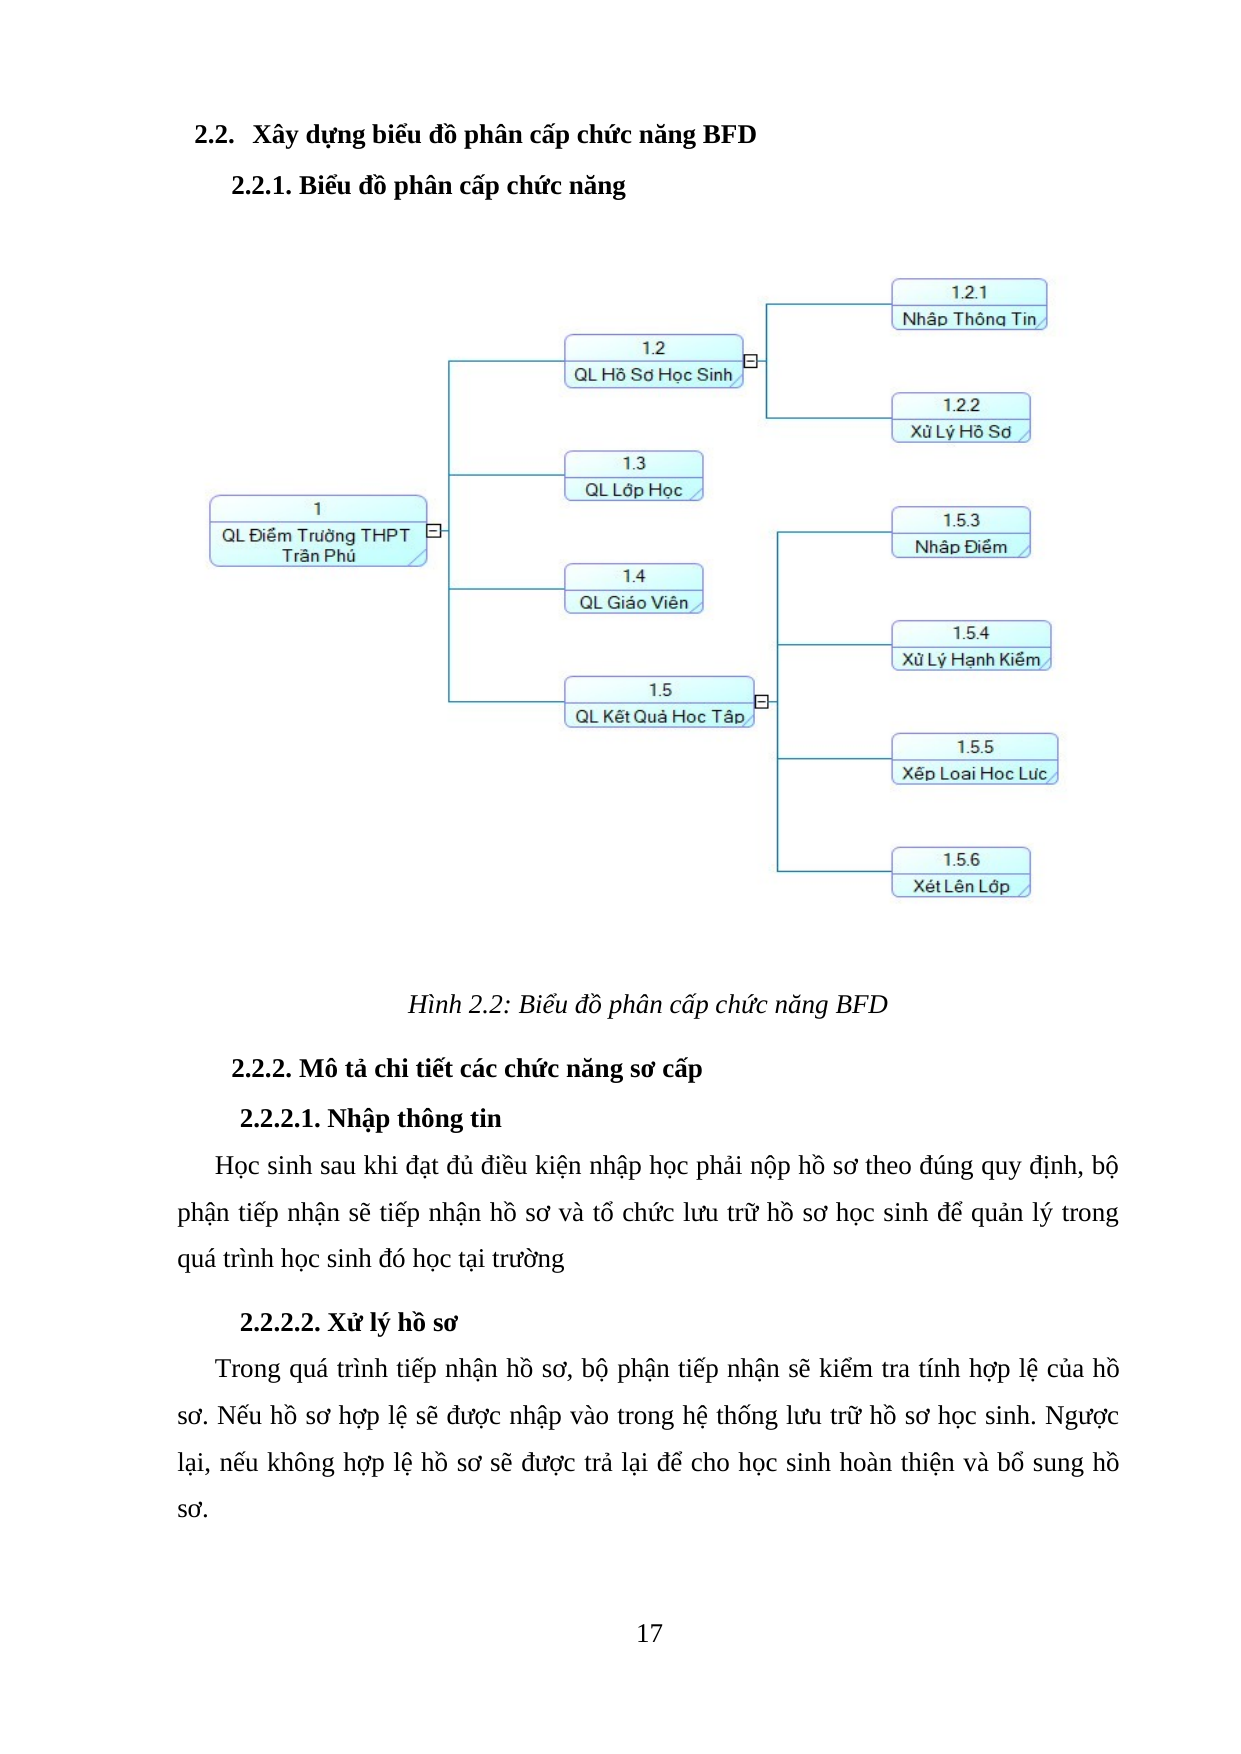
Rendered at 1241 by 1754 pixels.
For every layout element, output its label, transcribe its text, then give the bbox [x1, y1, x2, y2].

subtitle Biểu đồ phân cấp chức năng [261, 169, 1122, 201]
text Hình 2.2: Biểu đồ phân cấp chức năng BFD [177, 988, 1122, 1019]
subtitle Nhập thông tin [280, 1103, 1122, 1134]
text Trong quá trình tiếp nhận hồ sơ, bộ phận tiếp nhận sẽ kiểm tra tính hợp lệ của hồ sơ. Nếu hồ sơ hợp lệ sẽ được nhập vào trong hệ thống lưu trữ hồ sơ học sinh. Ngược lại, nếu không hợp lệ hồ sơ sẽ được trả lại để cho học sinh hoàn thiện và bổ sung hồ sơ. [177, 1353, 1122, 1524]
subtitle Mô tả chi tiết các chức năng sơ cấp [261, 1052, 1122, 1083]
subtitle Xây dựng biểu đồ phân cấp chức năng BFD [214, 118, 1122, 150]
picture [139, 216, 1172, 957]
subtitle Xử lý hồ sơ [280, 1306, 1122, 1337]
text Học sinh sau khi đạt đủ điều kiện nhập học phải nộp hồ sơ theo đúng quy định, bộ phận tiếp nhận sẽ tiếp nhận hồ sơ và tổ chức lưu trữ hồ sơ học sinh để quản lý trong quá trình học sinh đó học tại trường [177, 1149, 1122, 1274]
